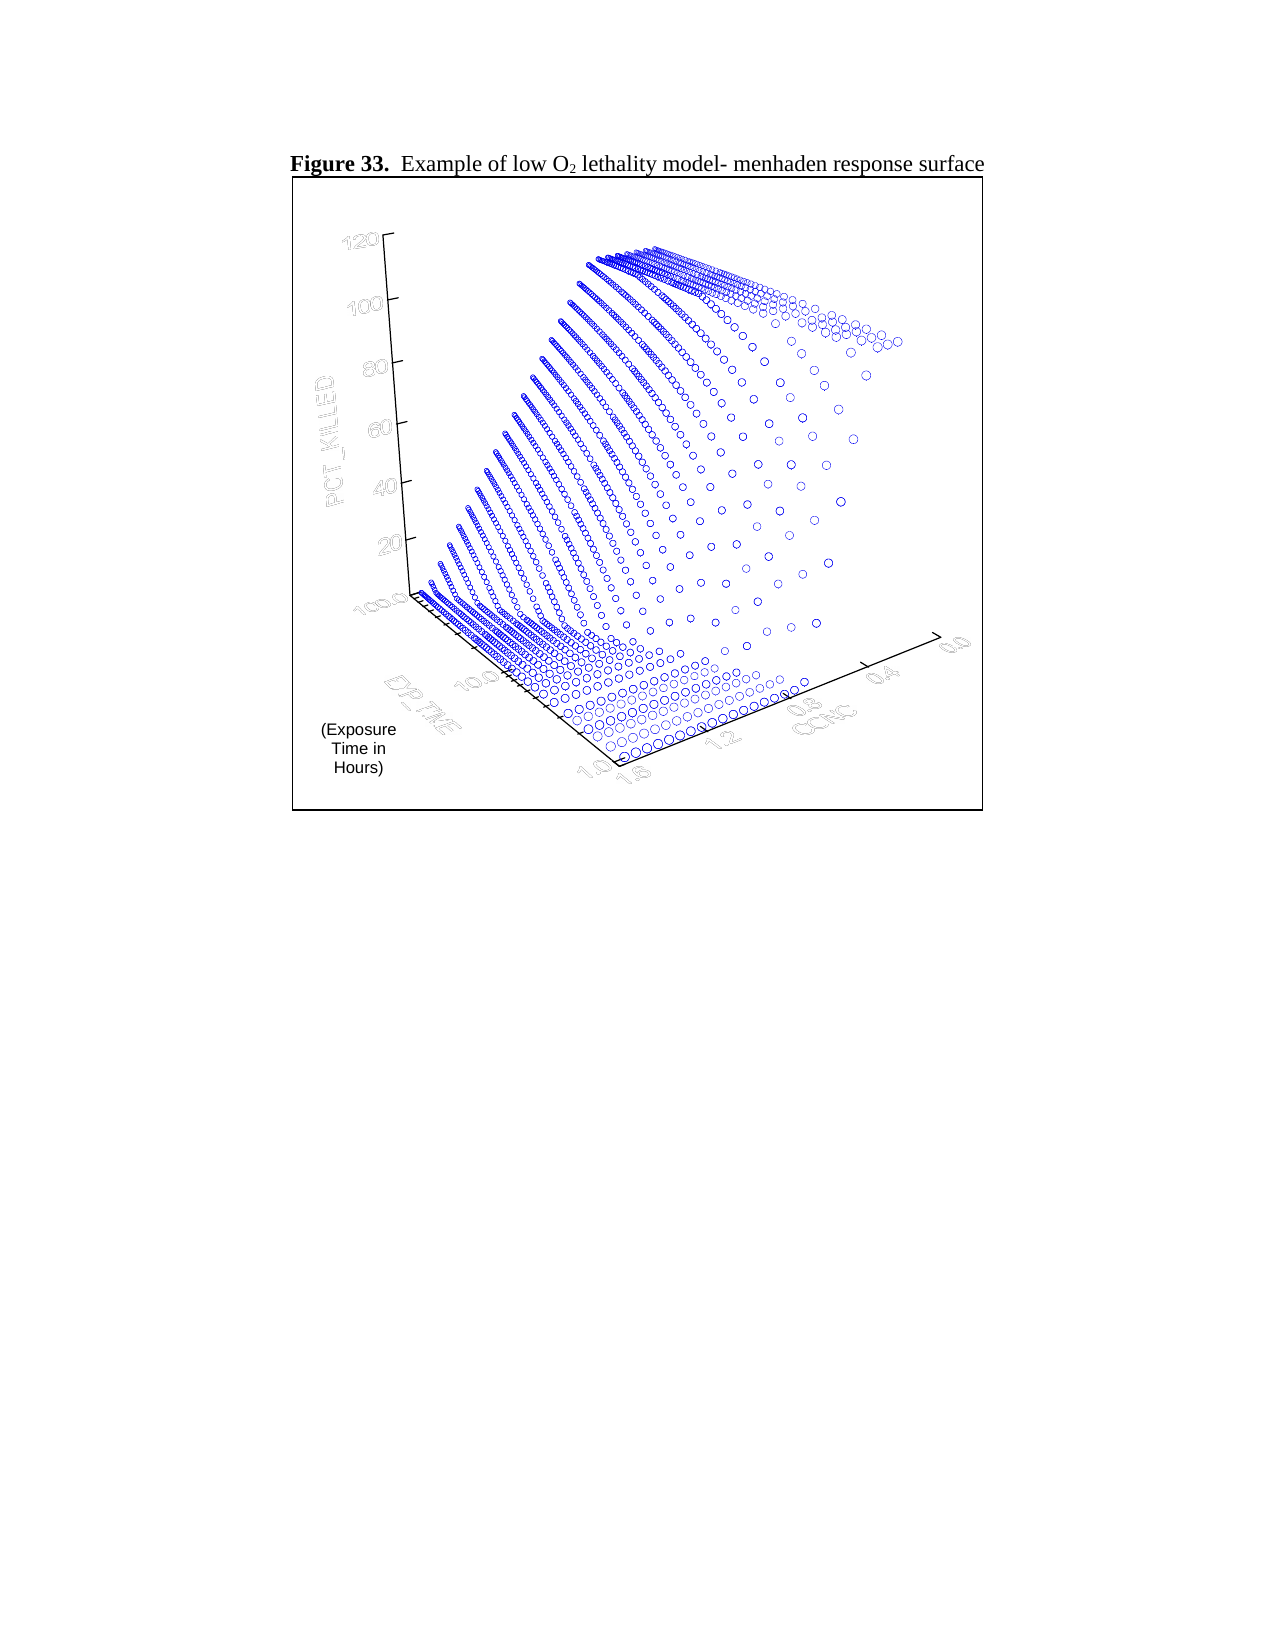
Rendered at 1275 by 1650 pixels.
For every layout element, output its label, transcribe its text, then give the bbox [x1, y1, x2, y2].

text Figure 124. Example of low O2 lethality model- menhaden response surface [150, 150, 1125, 176]
